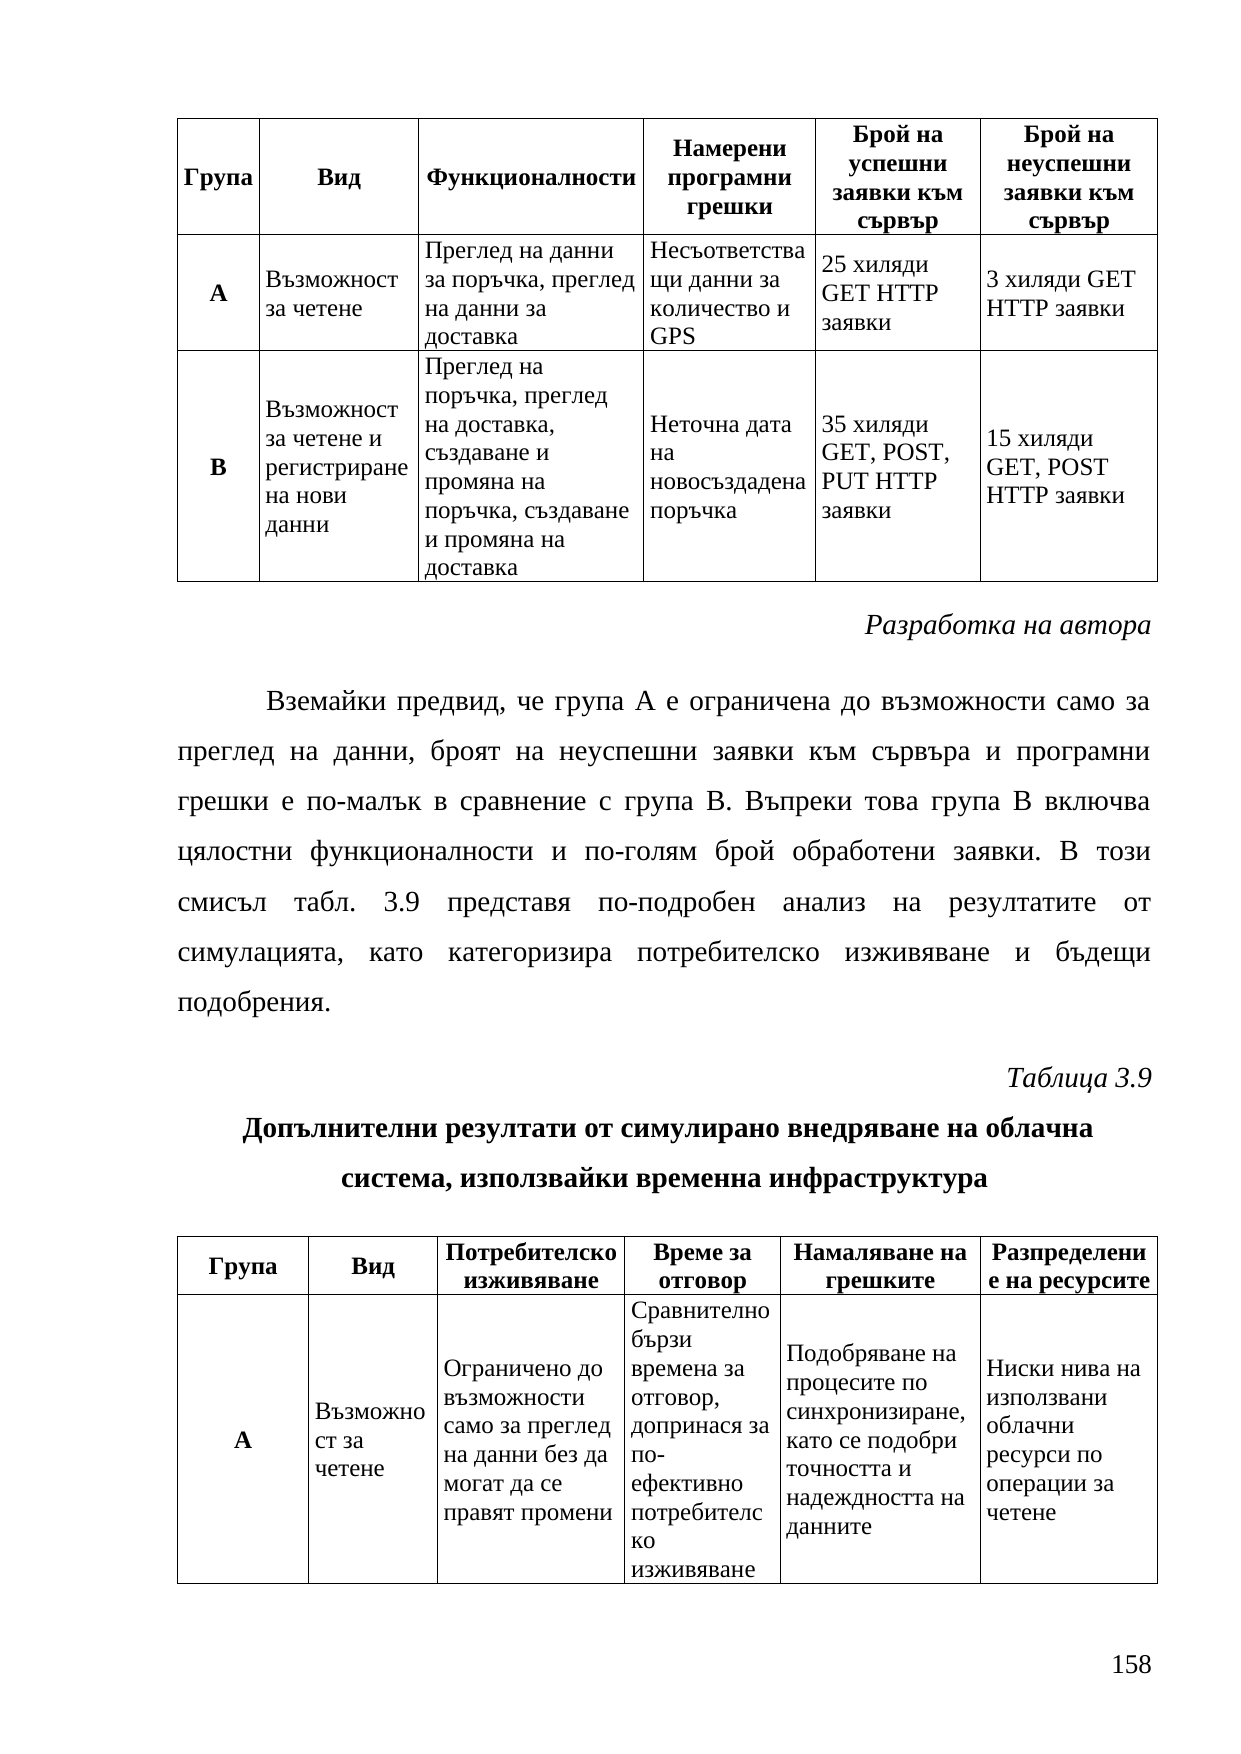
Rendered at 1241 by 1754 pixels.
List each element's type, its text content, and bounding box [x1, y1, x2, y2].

table_header Брой на неуспешни заявки към сървър [981, 119, 1157, 234]
table_header Група [178, 119, 259, 234]
table_header Вид [309, 1237, 437, 1294]
table_cell А [178, 235, 259, 350]
table_header Група [178, 1237, 308, 1294]
table_cell Преглед на поръчка, преглед на доставка, създаване и промяна на поръчка, създаване и промяна на доставка [419, 351, 643, 581]
table_cell Възможност за четене и регистриране на нови данни [260, 351, 418, 581]
table_cell Несъответстващи данни за количество и GPS [644, 235, 815, 350]
table_cell 3 хиляди GET HTTP заявки [981, 235, 1157, 350]
text Вземайки предвид, че група А е ограничена до възможности само за преглед на данни, броят на неуспешни заявки към сървъра и програмни грешки е по-малък в сравнение с група В. Въпреки това група В включва цялостни функционалности и по-голям брой обработени заявки. В този смисъл табл. 3.9 представя по-подробен анализ на резултатите от симулацията, като категоризира потребителско изживяване и бъдещи подобрения. [177, 683, 1152, 1018]
table_header Време за отговор [625, 1237, 780, 1294]
table_header Намерени програмни грешки [644, 119, 815, 234]
table_cell Възможност за четене [309, 1295, 437, 1583]
table_header Намаляване на грешките [781, 1237, 980, 1294]
title Таблица 3.9 [177, 1060, 1152, 1093]
table_cell Подобряване на процесите по синхронизиране, като се подобри точността и надеждността на данните [781, 1295, 980, 1583]
table_cell Възможност за четене [260, 235, 418, 350]
table_header Брой на успешни заявки към сървър [816, 119, 980, 234]
table_cell Ограничено до възможности само за преглед на данни без да могат да се правят промени [438, 1295, 624, 1583]
table_cell Неточна дата на новосъздадена поръчка [644, 351, 815, 581]
table_cell Преглед на данни за поръчка, преглед на данни за доставка [419, 235, 643, 350]
table_header Разпределение на ресурсите [981, 1237, 1157, 1294]
table_cell 15 хиляди GET, POST HTTP заявки [981, 351, 1157, 581]
table_cell Ниски нива на използвани облачни ресурси по операции за четене [981, 1295, 1157, 1583]
table_header Функционалности [419, 119, 643, 234]
table_cell B [178, 351, 259, 581]
table_cell Сравнително бързи времена за отговор, допринася за по-ефективно потребителско изживяване [625, 1295, 780, 1583]
title Разработка на автора [177, 607, 1152, 641]
table_header Вид [260, 119, 418, 234]
table_cell А [178, 1295, 308, 1583]
table_header Потребителско изживяване [438, 1237, 624, 1294]
title Допълнителни резултати от симулирано внедряване на облачна система, използвайки временна инфраструктура [177, 1110, 1152, 1194]
table_cell 35 хиляди GET, POST, PUT HTTP заявки [816, 351, 980, 581]
table_cell 25 хиляди GET HTTP заявки [816, 235, 980, 350]
